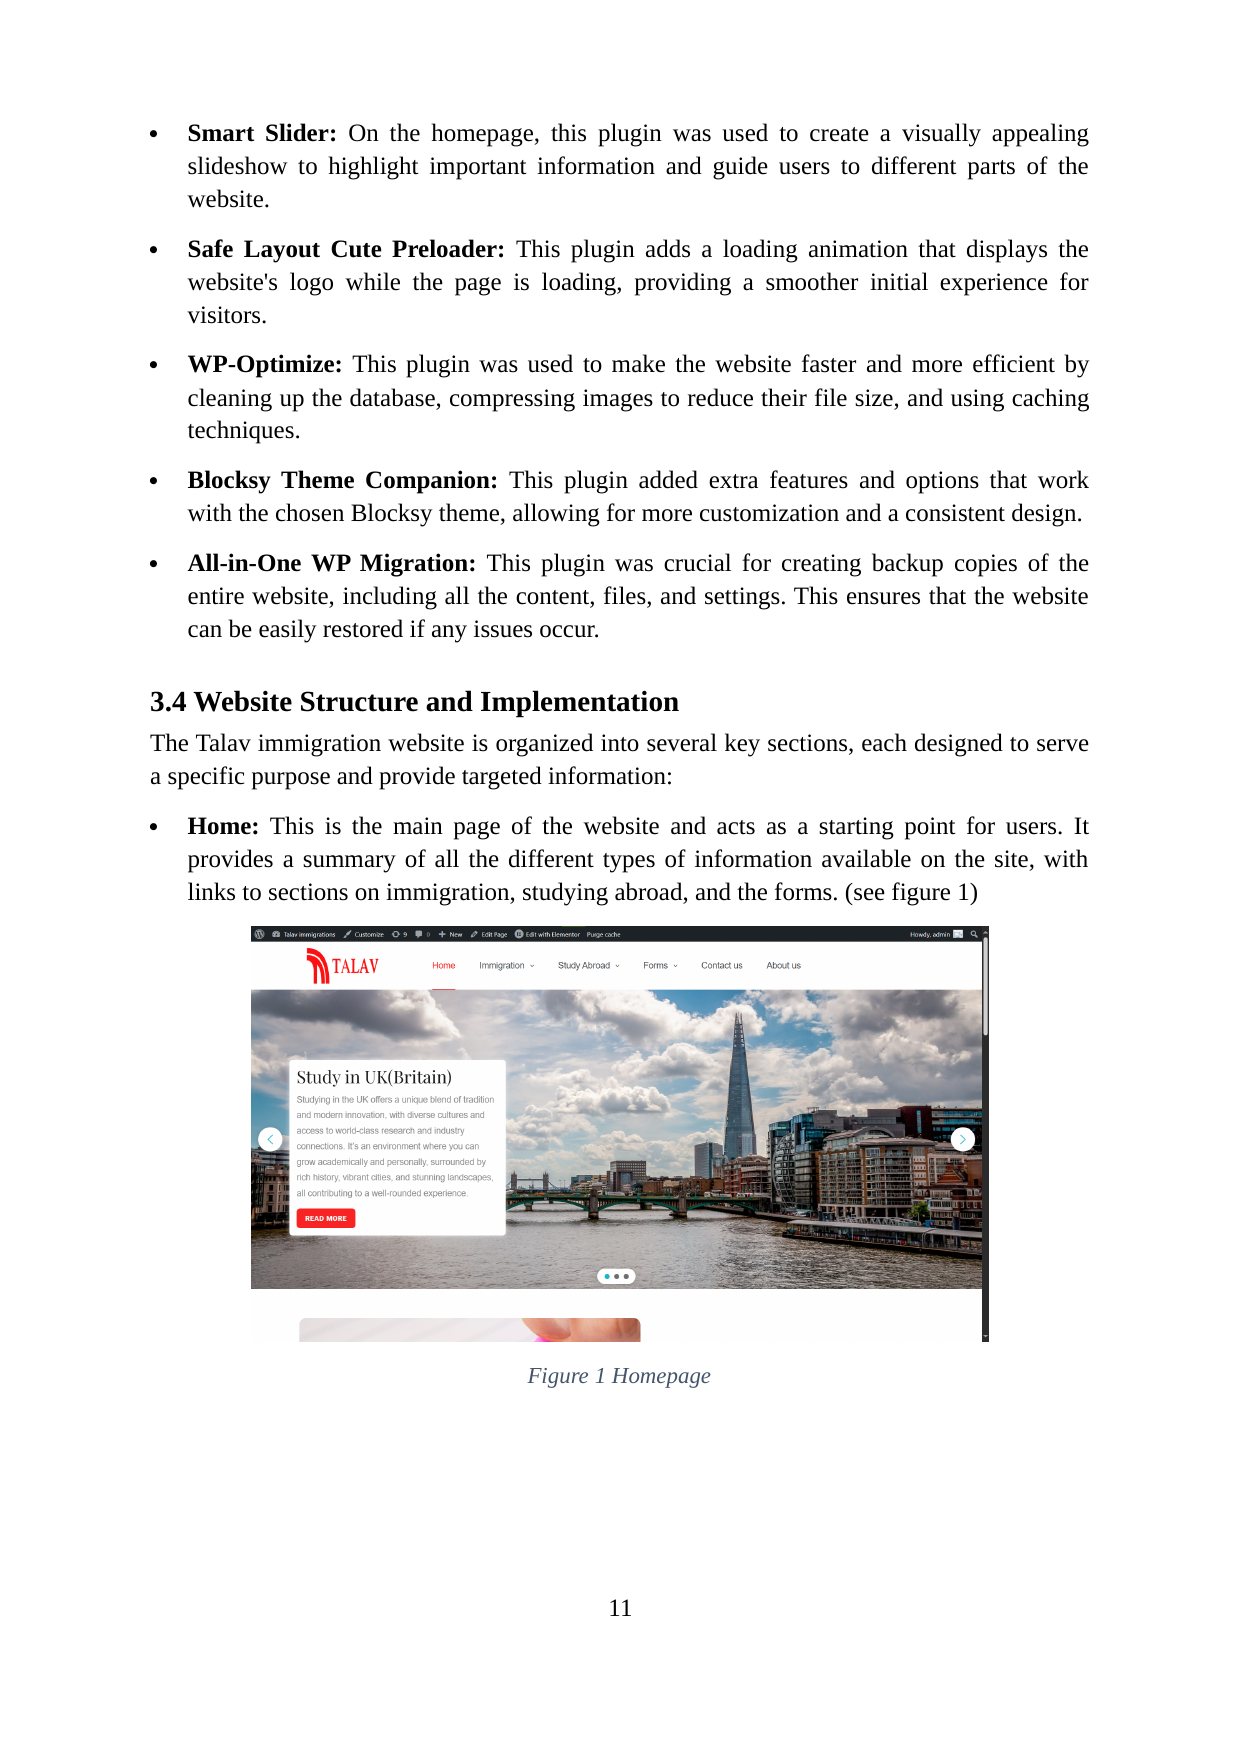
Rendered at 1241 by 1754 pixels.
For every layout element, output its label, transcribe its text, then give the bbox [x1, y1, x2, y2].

list Safe Layout Cute Preloader: This plugin adds a loading animation that displays the website's logo while the page is loading, providing a smoother initial experience for visitors. [150, 234, 1090, 329]
list WP-Optimize: This plugin was used to make the website faster and more efficient by cleaning up the database, compressing images to reduce their file size, and using caching techniques. [150, 349, 1090, 444]
picture [251, 926, 989, 1342]
list Blocksy Theme Companion: This plugin added extra features and options that work with the chosen Blocksy theme, allowing for more customization and a consistent design. [150, 465, 1090, 527]
list Smart Slider: On the homepage, this plugin was used to create a visually appealing slideshow to highlight important information and guide users to different parts of the website. [150, 118, 1090, 213]
subtitle 3.4 Website Structure and Implementation [150, 684, 1090, 718]
text The Talav immigration website is organized into several key sections, each designed to serve a specific purpose and provide targeted information: [150, 728, 1090, 790]
list All-in-One WP Migration: This plugin was crucial for creating backup copies of the entire website, including all the content, files, and settings. This ensures that the website can be easily restored if any issues occur. [150, 548, 1090, 643]
list Home: This is the main page of the website and acts as a starting point for users. It provides a summary of all the different types of information available on the site, with links to sections on immigration, studying abroad, and the forms. (see figure 1) [150, 811, 1090, 906]
